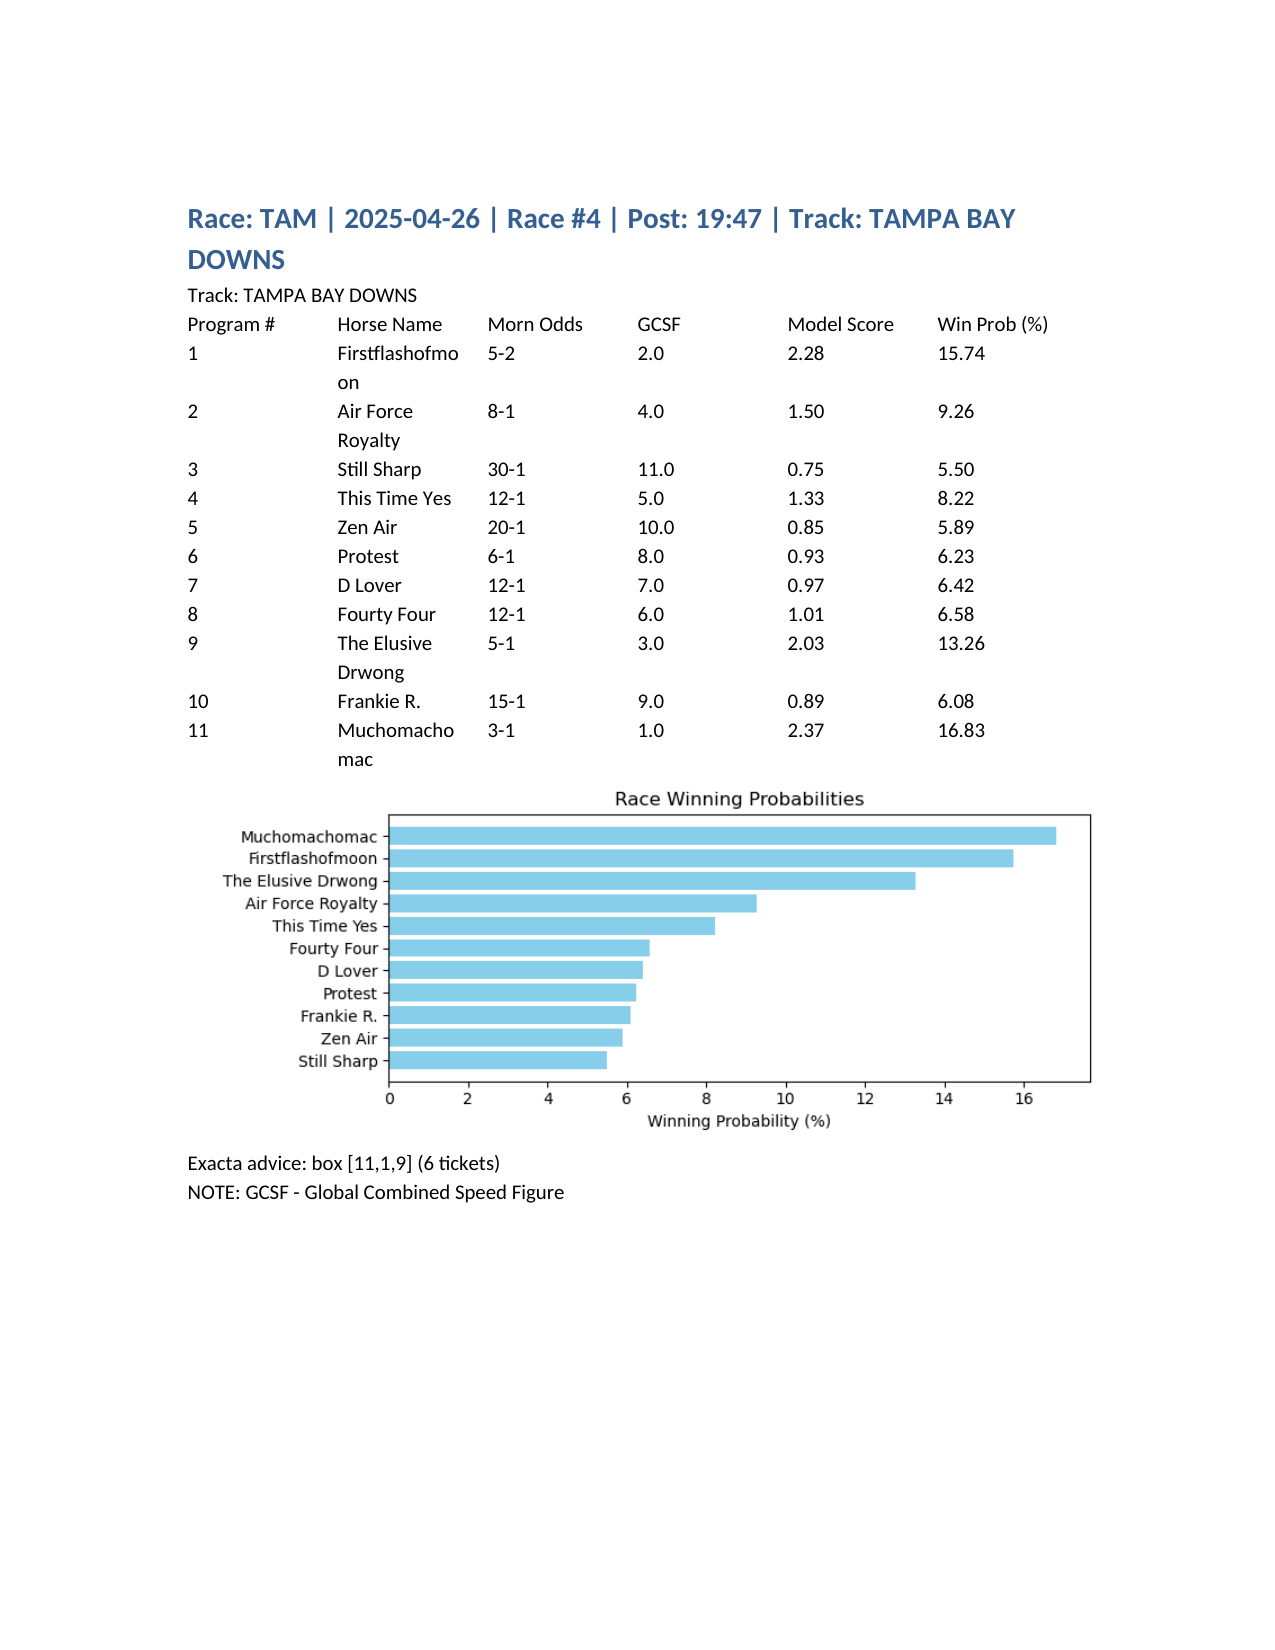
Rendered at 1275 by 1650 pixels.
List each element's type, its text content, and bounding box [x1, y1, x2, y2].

subtitle Race: TAM | 2025-04-26 | Race #4 | Post: 19:47 | Track: TAMPA BAY DOWNS [187, 200, 1087, 277]
text Exacta advice: box [11,1,9] (6 tickets) [187, 1150, 1087, 1176]
text NOTE: GCSF - Global Combined Speed Figure [187, 1179, 1087, 1205]
text Track: TAMPA BAY DOWNS [187, 282, 1087, 307]
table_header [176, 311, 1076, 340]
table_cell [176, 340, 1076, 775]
picture [206, 775, 1107, 1147]
